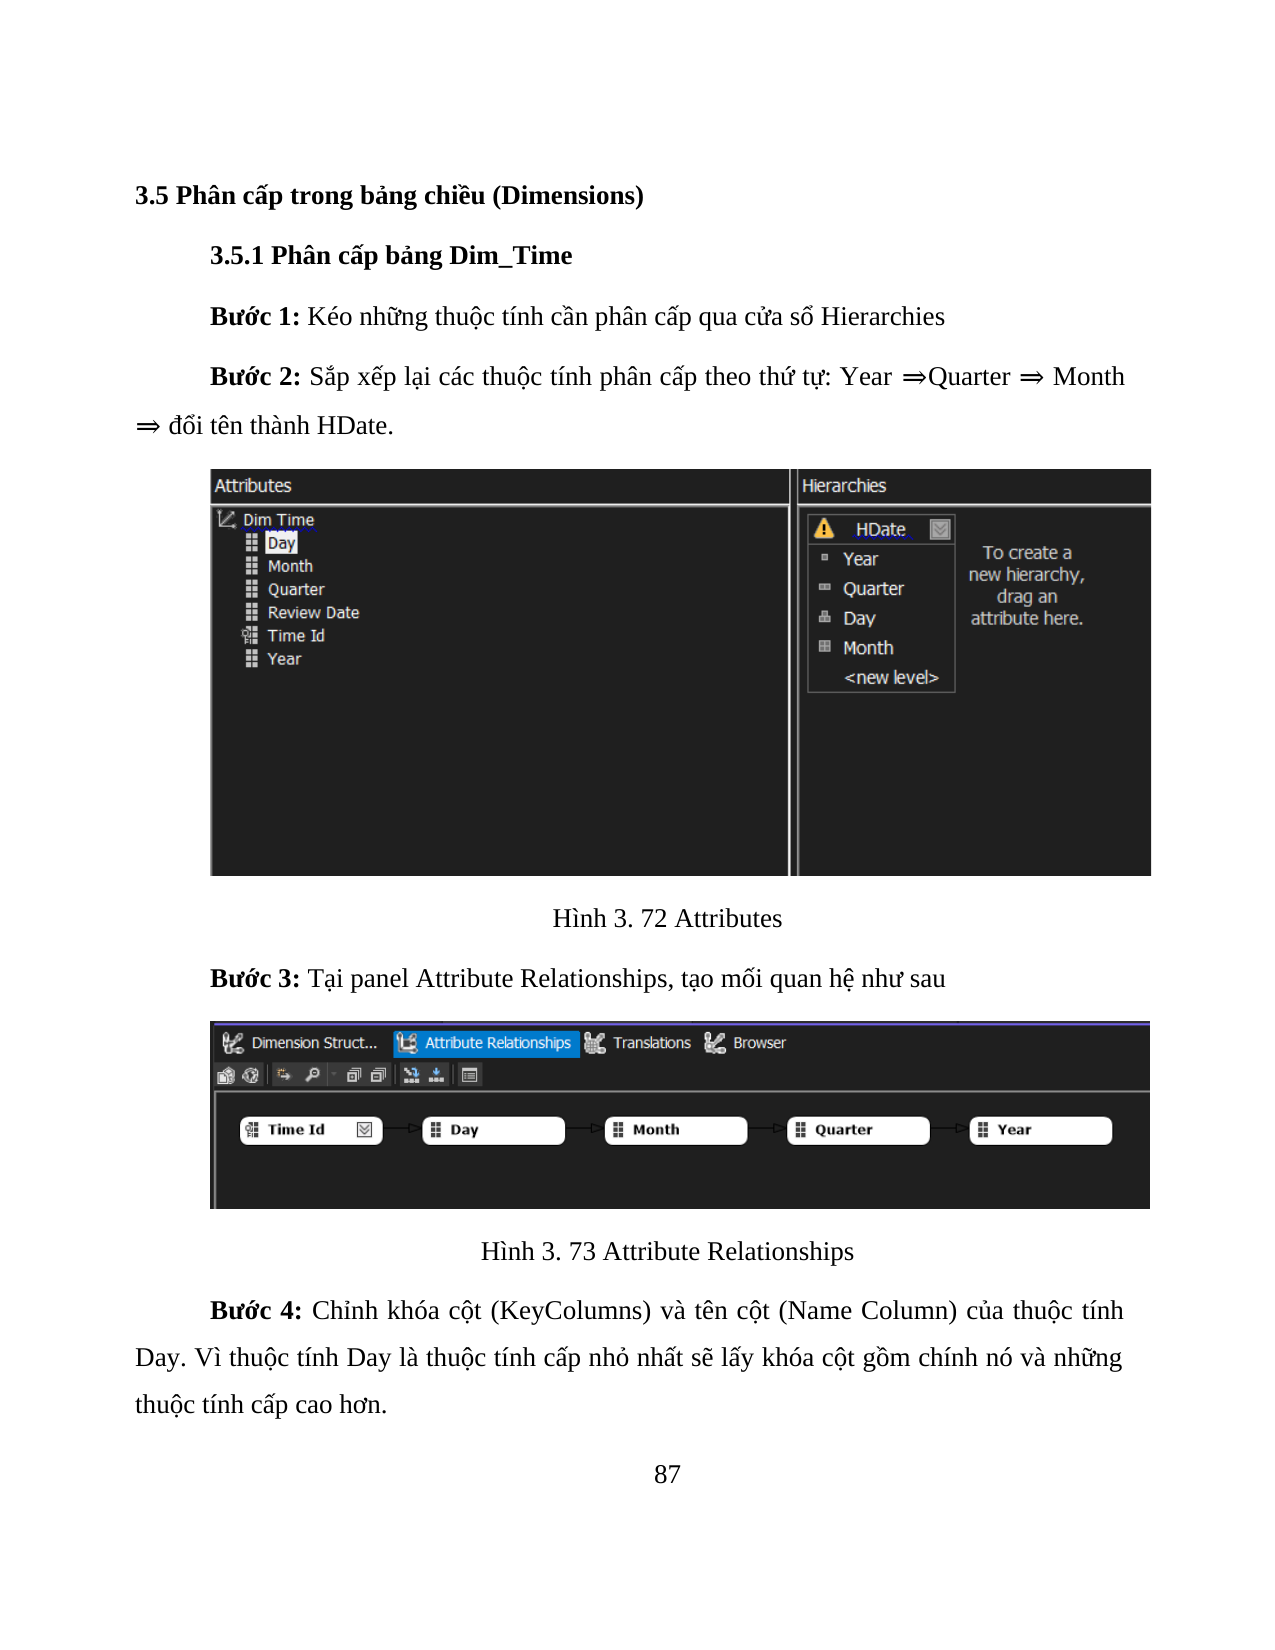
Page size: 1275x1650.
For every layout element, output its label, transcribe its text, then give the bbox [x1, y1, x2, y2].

text Bước 4: Chỉnh khóa cột (KeyColumns) và tên cột (Name Column) của thuộc tính Day. Vì thuộc tính Day là thuộc tính cấp nhỏ nhất sẽ lấy khóa cột gồm chính nó và những thuộc tính cấp cao hơn. [135, 1294, 1125, 1419]
subtitle 3.5 Phân cấp trong bảng chiều (Dimensions) [135, 179, 1125, 210]
text 3.5.1 Phân cấp bảng Dim_Time [135, 239, 1125, 271]
text Bước 2: Sắp xếp lại các thuộc tính phân cấp theo thứ tự: Year ⇒Quarter ⇒ Month ⇒ đổi tên thành HDate. [135, 359, 1125, 441]
text Hình 3. 73 Attribute Relationships [135, 1235, 1125, 1266]
text Bước 3: Tại panel Attribute Relationships, tạo mối quan hệ như sau [135, 962, 1125, 993]
picture [210, 469, 1152, 876]
picture [210, 1021, 1150, 1209]
text Bước 1: Kéo những thuộc tính cần phân cấp qua cửa sổ Hierarchies [135, 300, 1125, 331]
text Hình 3. 72 Attributes [135, 903, 1125, 934]
